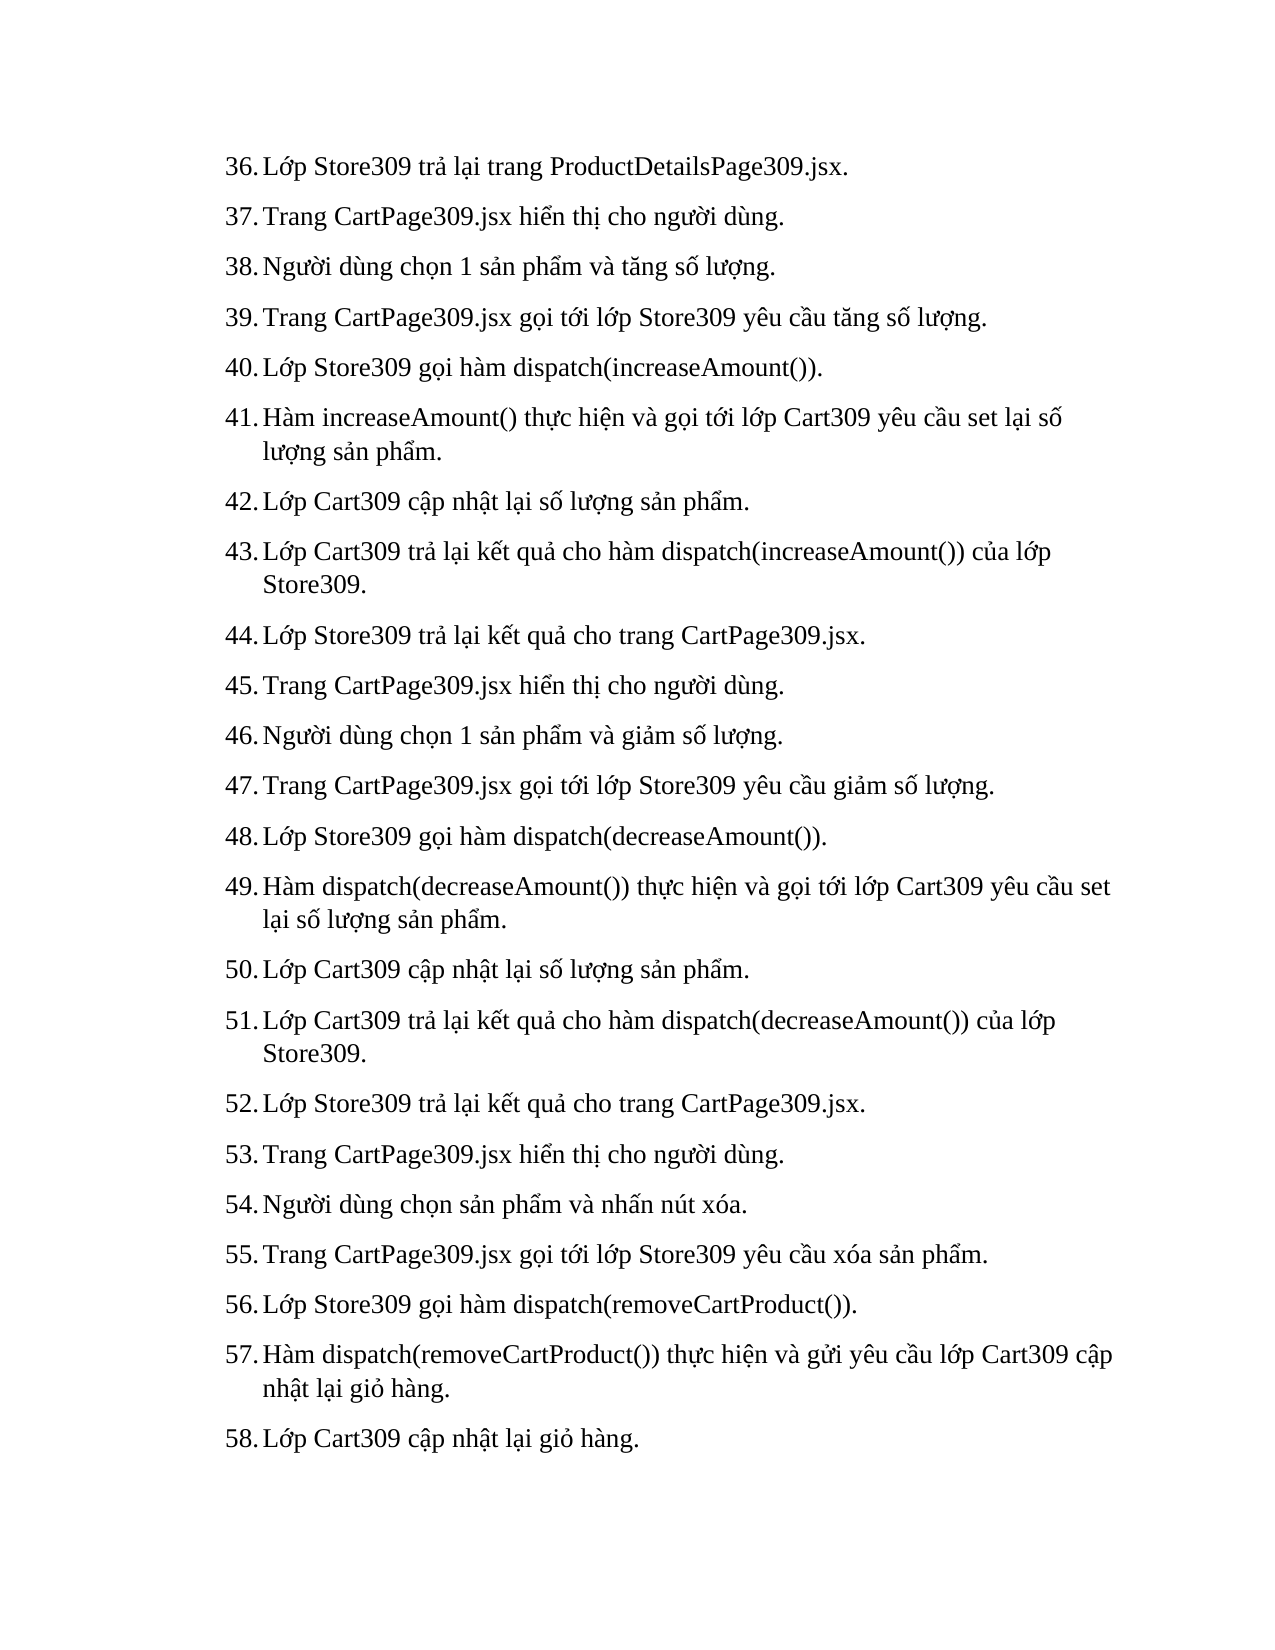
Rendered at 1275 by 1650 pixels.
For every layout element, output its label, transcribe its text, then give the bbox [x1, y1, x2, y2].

list Lớp Store309 trả lại trang ProductDetailsPage309.jsx. [225, 150, 1125, 181]
list Trang CartPage309.jsx gọi tới lớp Store309 yêu cầu xóa sản phẩm. [225, 1238, 1125, 1269]
list Lớp Cart309 cập nhật lại số lượng sản phẩm. [225, 953, 1125, 985]
list Hàm dispatch(removeCartProduct()) thực hiện và gửi yêu cầu lớp Cart309 cập nhật lại giỏ hàng. [225, 1338, 1125, 1403]
list Trang CartPage309.jsx hiển thị cho người dùng. [225, 1138, 1125, 1169]
list Lớp Cart309 trả lại kết quả cho hàm dispatch(increaseAmount()) của lớp Store309. [225, 535, 1125, 600]
list Người dùng chọn sản phẩm và nhấn nút xóa. [225, 1188, 1125, 1219]
list Người dùng chọn 1 sản phẩm và giảm số lượng. [225, 719, 1125, 750]
list Trang CartPage309.jsx gọi tới lớp Store309 yêu cầu giảm số lượng. [225, 769, 1125, 801]
list Lớp Cart309 cập nhật lại giỏ hàng. [225, 1422, 1125, 1453]
list Lớp Cart309 cập nhật lại số lượng sản phẩm. [225, 485, 1125, 516]
list Trang CartPage309.jsx hiển thị cho người dùng. [225, 200, 1125, 231]
list Lớp Cart309 trả lại kết quả cho hàm dispatch(decreaseAmount()) của lớp Store309. [225, 1004, 1125, 1068]
list Trang CartPage309.jsx hiển thị cho người dùng. [225, 669, 1125, 700]
list Lớp Store309 gọi hàm dispatch(removeCartProduct()). [225, 1288, 1125, 1319]
list Hàm increaseAmount() thực hiện và gọi tới lớp Cart309 yêu cầu set lại số lượng sản phẩm. [225, 401, 1125, 466]
list Người dùng chọn 1 sản phẩm và tăng số lượng. [225, 250, 1125, 282]
list Lớp Store309 gọi hàm dispatch(increaseAmount()). [225, 351, 1125, 382]
list Lớp Store309 trả lại kết quả cho trang CartPage309.jsx. [225, 619, 1125, 650]
list Hàm dispatch(decreaseAmount()) thực hiện và gọi tới lớp Cart309 yêu cầu set lại số lượng sản phẩm. [225, 870, 1125, 934]
list Trang CartPage309.jsx gọi tới lớp Store309 yêu cầu tăng số lượng. [225, 301, 1125, 332]
list Lớp Store309 trả lại kết quả cho trang CartPage309.jsx. [225, 1087, 1125, 1119]
list Lớp Store309 gọi hàm dispatch(decreaseAmount()). [225, 819, 1125, 851]
